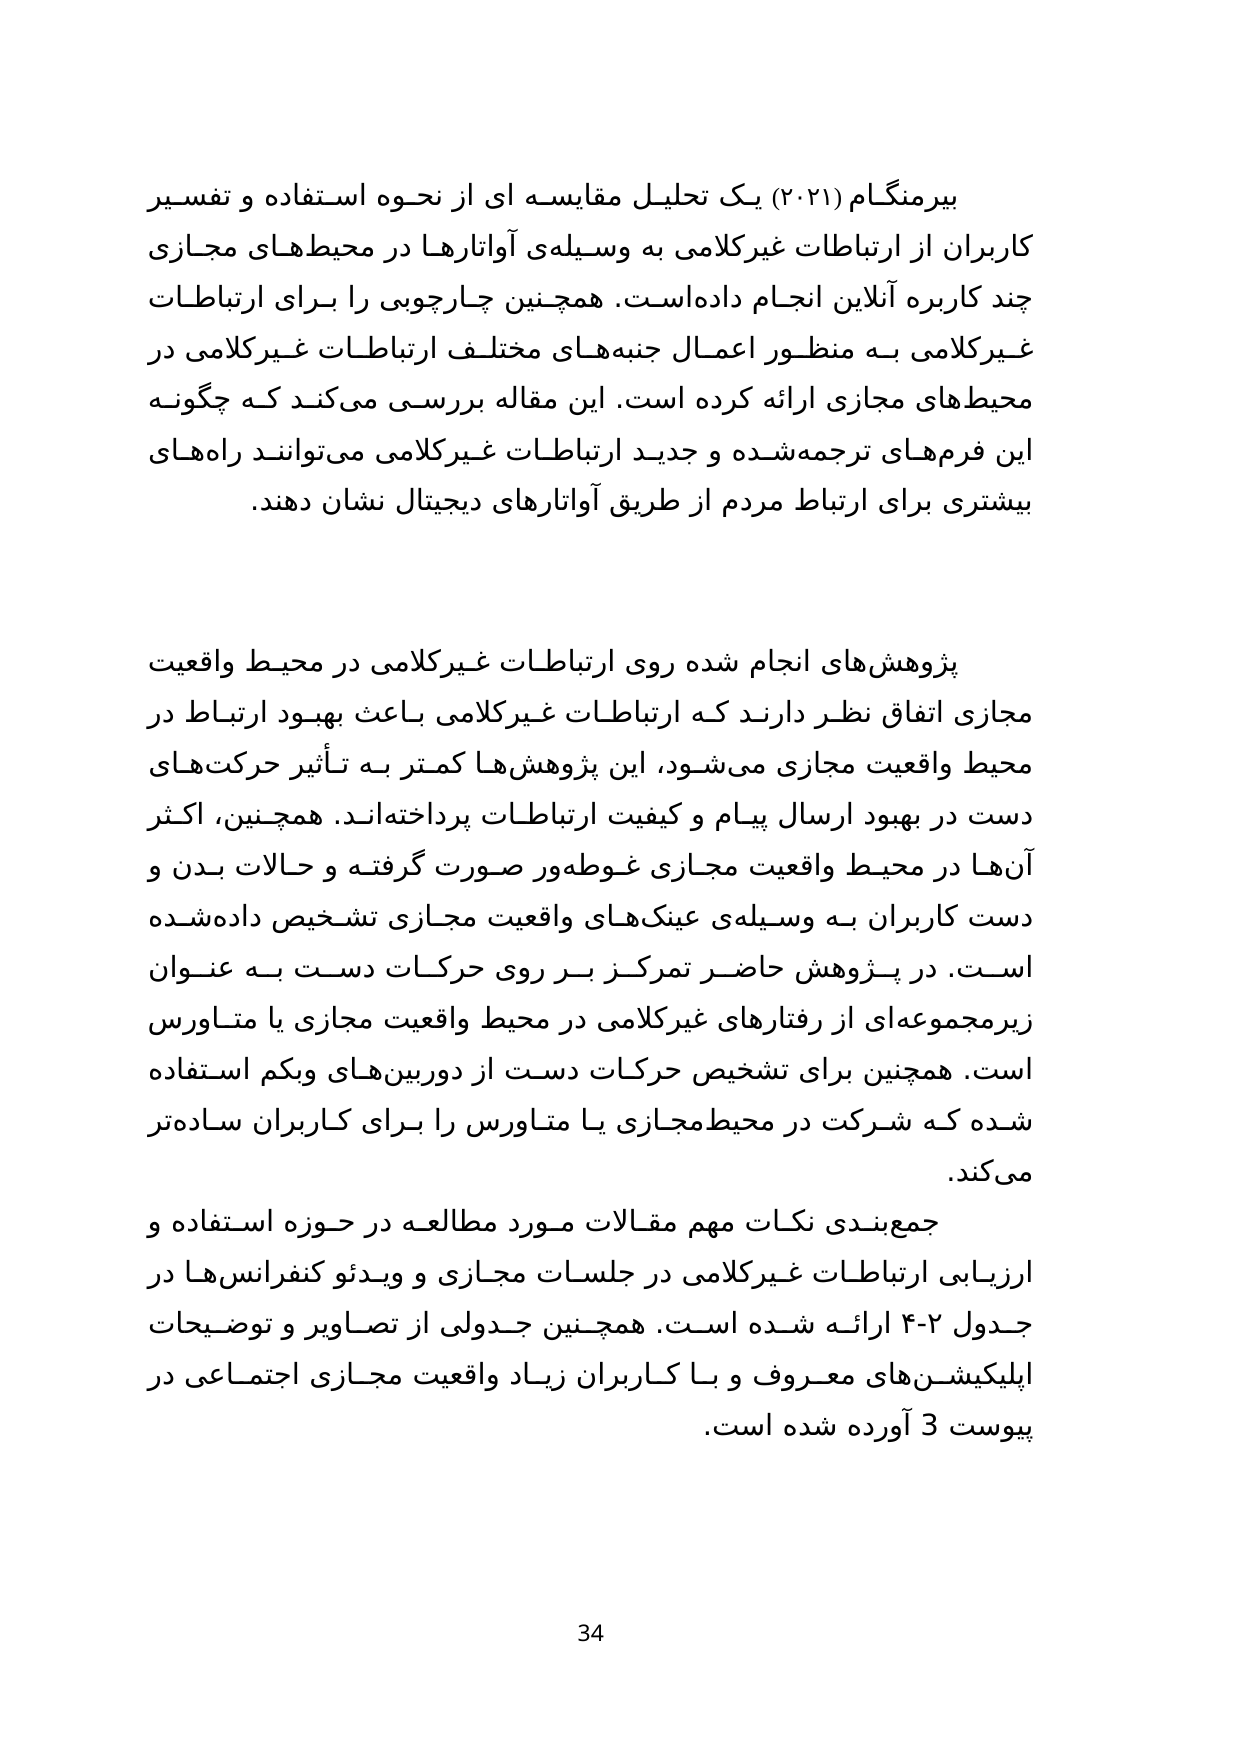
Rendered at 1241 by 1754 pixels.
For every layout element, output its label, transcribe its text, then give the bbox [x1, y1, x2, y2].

text بیرمنگام (۲۰۲۱) یک تحلیل مقایسه ای از نحوه استفاده و تفسیر کاربران از ارتباطات غیرکلامی به وسیله‌ی آواتارها در محیط‌های مجازی چند کاربره آنلاین انجام داده‌است. همچنین چارچوبی را برای ارتباطات غیرکلامی به منظور اعمال جنبه‌های مختلف ارتباطات غیرکلامی در محیط‌های مجازی ارائه کرده است. این مقاله بررسی می‌کند که چگونه این فرم‌های ترجمه‌شده و جدید ارتباطات غیرکلامی می‌توانند راه‌های بیشتری برای ارتباط مردم از طریق آواتارهای دیجیتال نشان دهند. [148, 178, 1033, 518]
text جمع‌بندی نکات مهم مقالات مورد مطالعه در حوزه استفاده و ارزیابی ارتباطات غیرکلامی در جلسات مجازی و ویدئو کنفرانس‌ها در جدول ۲-۴ ارائه شده است. همچنین جدولی از تصاویر و توضیحات اپلیکیشن‌های معروف و با کاربران زیاد واقعیت مجازی اجتماعی در پیوست 3 آورده شده است. [148, 1205, 1033, 1442]
text پژوهش‌های انجام شده روی ارتباطات غیرکلامی در محیط واقعیت مجازی اتفاق نظر دارند که ارتباطات غیرکلامی باعث بهبود ارتباط در محیط واقعیت مجازی می‌شود، این پژوهش‌ها کمتر به تأثیر حرکت‌های دست در بهبود ارسال پیام و کیفیت ارتباطات پرداخته‌اند. همچنین، اکثر آن‌ها در محیط واقعیت مجازی غوطه‌ور صورت گرفته و حالات بدن و دست کاربران به وسیله‌ی عینک‌های واقعیت مجازی تشخیص داده‌شده است. در پژوهش حاضر تمرکز بر روی حرکات دست به عنوان زیرمجموعه‌ای از رفتارهای غیرکلامی در محیط واقعیت مجازی یا متاورس است. همچنین برای تشخیص حرکات دست از دوربین‌های وبکم استفاده شده که شرکت در محیط‌مجازی یا متاورس را برای کاربران ساده‌تر می‌کند. [148, 644, 1033, 1188]
